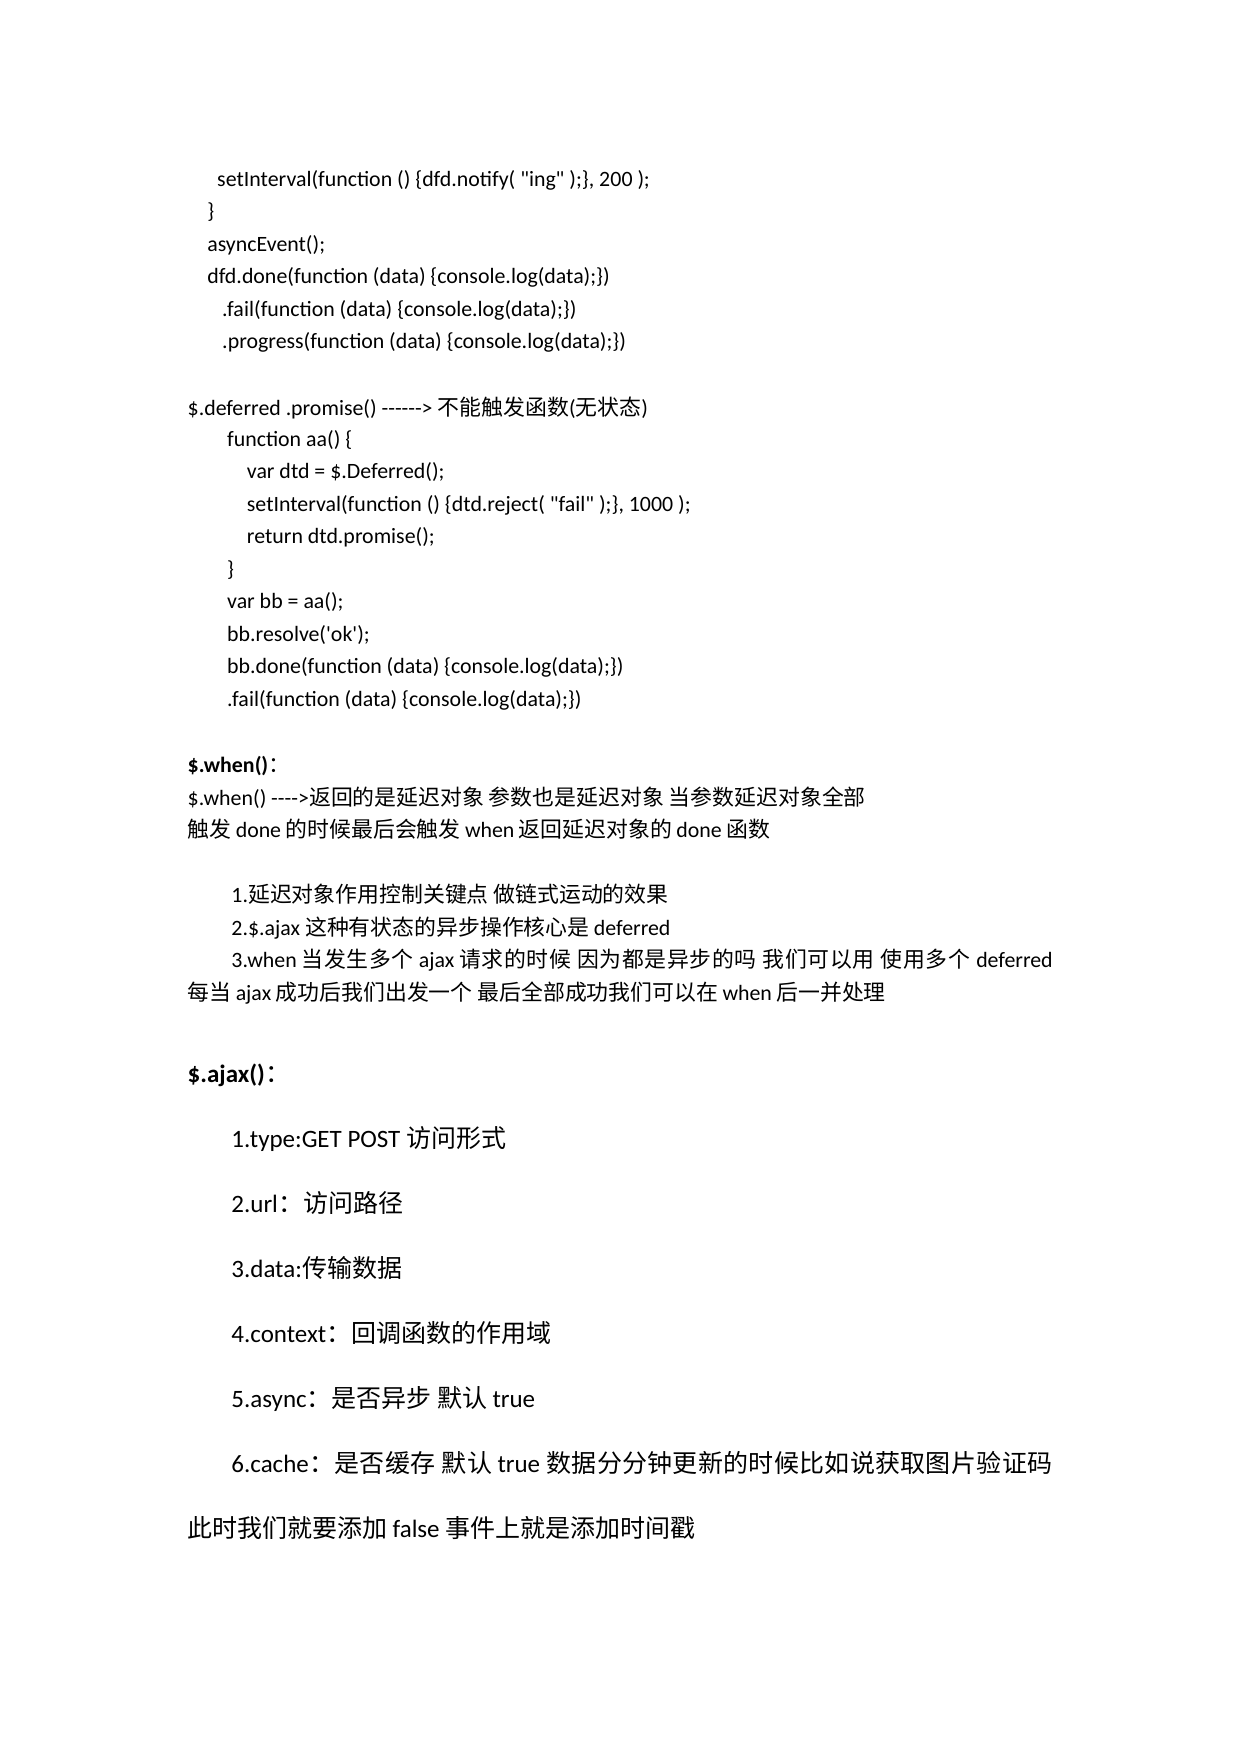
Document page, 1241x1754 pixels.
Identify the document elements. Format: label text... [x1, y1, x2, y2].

text 2.url：访问路径 [187, 1169, 1053, 1234]
text dfd.done(function (data) {console.log(data);}) [187, 259, 1053, 292]
text $.deferred .promise() ------> 不能触发函数(无状态) [187, 389, 1053, 422]
text function aa() { [187, 422, 1053, 454]
text $.ajax()： [187, 1039, 1053, 1104]
text bb.done(function (data) {console.log(data);}) [187, 649, 1053, 682]
text var bb = aa(); [187, 584, 1053, 617]
text asyncEvent(); [187, 227, 1053, 259]
text var dtd = $.Deferred(); [187, 454, 1053, 487]
text 1.type:GET POST 访问形式 [187, 1104, 1053, 1169]
text return dtd.promise(); [187, 519, 1053, 552]
text .progress(function (data) {console.log(data);}) [187, 324, 1053, 357]
text 3.when当发生多个ajax请求的时候 因为都是异步的吗 我们可以用 使用多个deferred 每当ajax成功后我们出发一个 最后全部成功我们可以在when后一并处理 [187, 942, 1053, 1007]
text 2.$.ajax 这种有状态的异步操作核心是deferred [187, 909, 1053, 942]
text $.when()： [187, 747, 1053, 779]
text } [187, 194, 1053, 227]
text bb.resolve('ok'); [187, 617, 1053, 649]
text setInterval(function () {dtd.reject( "fail" );}, 1000 ); [187, 487, 1053, 519]
text 5.async：是否异步 默认true [187, 1364, 1053, 1429]
text } [187, 552, 1053, 584]
text 6.cache：是否缓存 默认true 数据分分钟更新的时候比如说获取图片验证码此时我们就要添加false 事件上就是添加时间戳 [187, 1429, 1053, 1559]
text 4.context：回调函数的作用域 [187, 1299, 1053, 1364]
text setInterval(function () {dfd.notify( "ing" );}, 200 ); [187, 162, 1053, 194]
text 触发done的时候最后会触发when返回延迟对象的done函数 [187, 812, 1053, 844]
text $.when() ---->返回的是延迟对象 参数也是延迟对象 当参数延迟对象全部 [187, 779, 1053, 812]
text 1.延迟对象作用控制关键点 做链式运动的效果 [187, 877, 1053, 909]
text 3.data:传输数据 [187, 1234, 1053, 1299]
text .fail(function (data) {console.log(data);}) [187, 682, 1053, 714]
text .fail(function (data) {console.log(data);}) [187, 292, 1053, 324]
